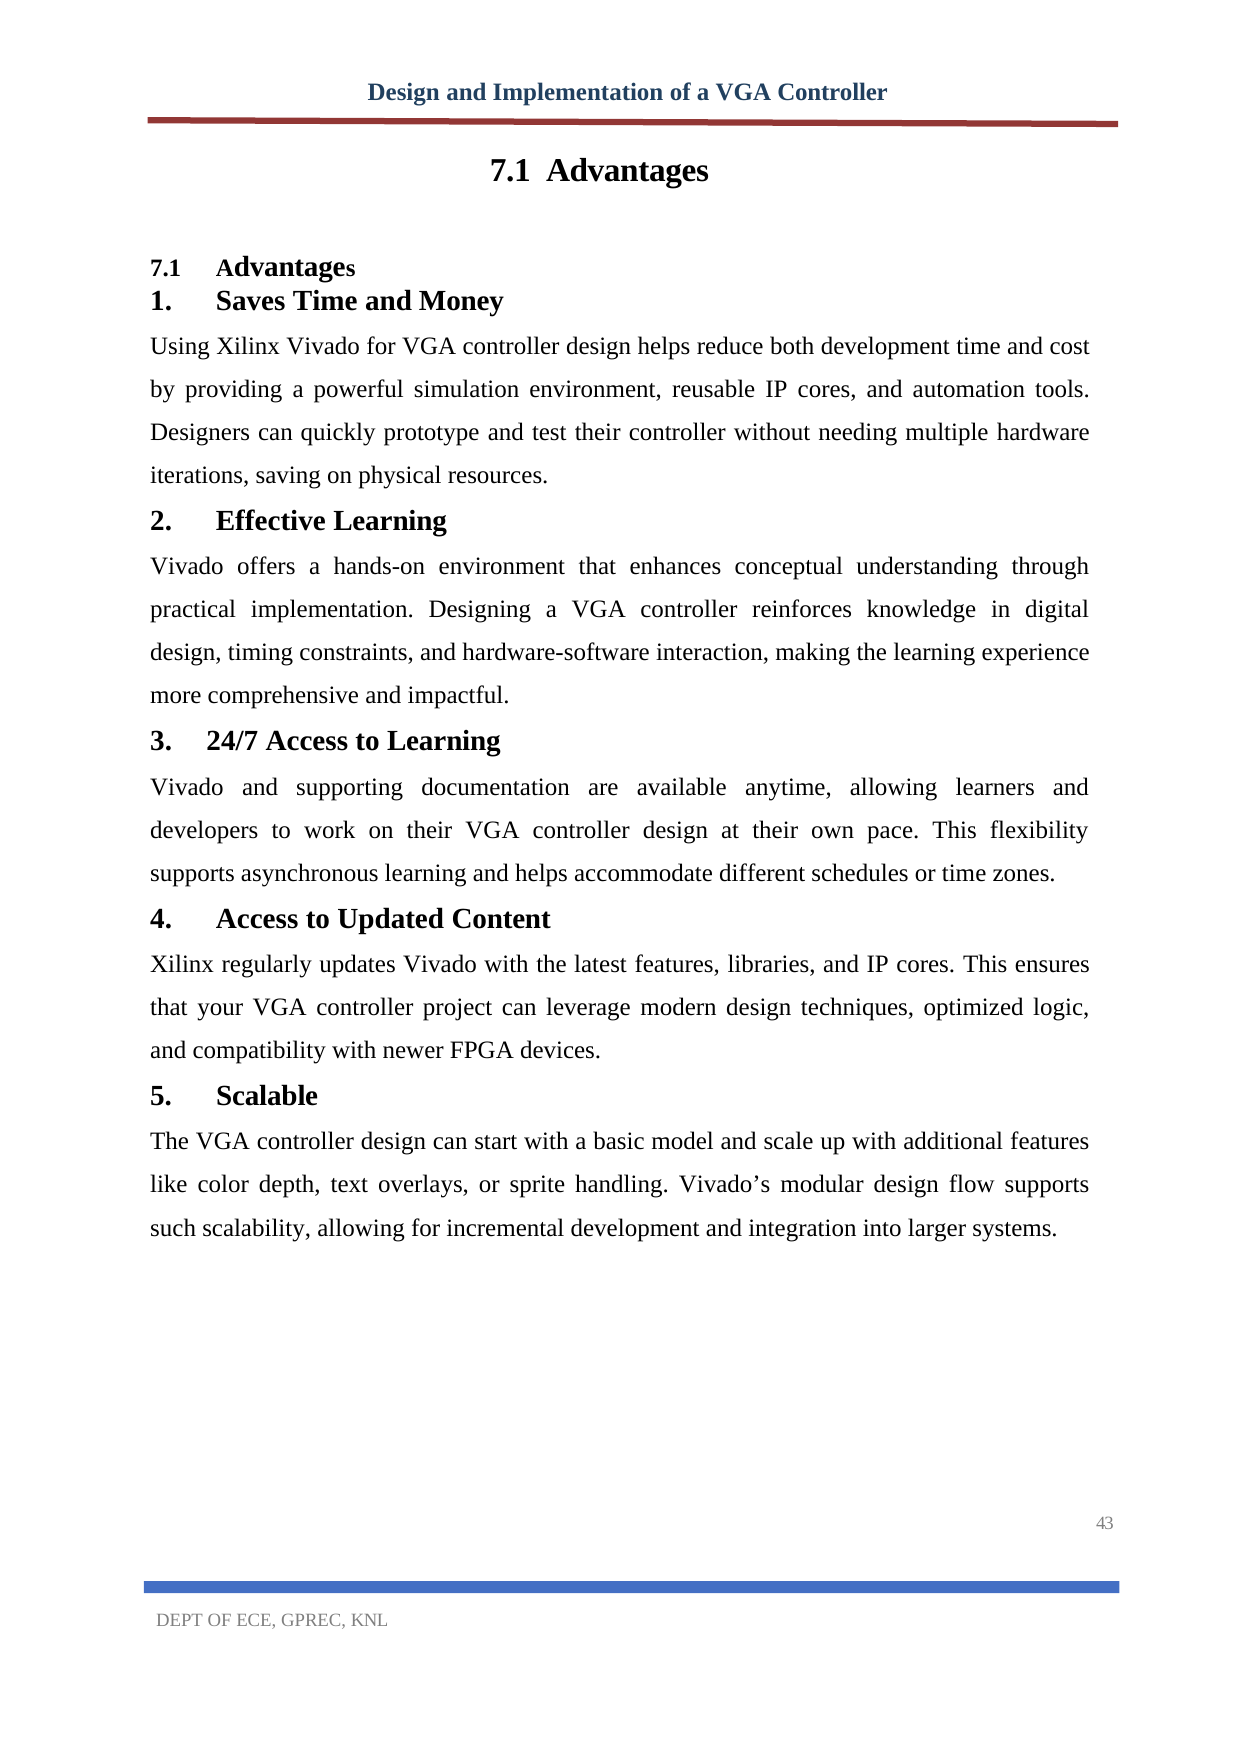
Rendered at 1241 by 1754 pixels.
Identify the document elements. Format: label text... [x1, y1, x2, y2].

subtitle 7.1 Advantages [150, 150, 1090, 188]
text Vivado offers a hands-on environment that enhances conceptual understanding through practical implementation. Designing a VGA controller reinforces knowledge in digital design, timing constraints, and hardware-software interaction, making the learning experience more comprehensive and impactful. [150, 551, 1090, 709]
subtitle 24/7 Access to Learning [150, 724, 1090, 757]
subtitle Scalable [150, 1078, 1090, 1112]
text Vivado and supporting documentation are available anytime, allowing learners and developers to work on their VGA controller design at their own pace. This flexibility supports asynchronous learning and helps accommodate different schedules or time zones. [150, 772, 1090, 887]
text Using Xilinx Vivado for VGA controller design helps reduce both development time and cost by providing a powerful simulation environment, reusable IP cores, and automation tools. Designers can quickly prototype and test their controller without needing multiple hardware iterations, saving on physical resources. [150, 331, 1090, 489]
text Xilinx regularly updates Vivado with the latest features, libraries, and IP cores. This ensures that your VGA controller project can leverage modern design techniques, optimized logic, and compatibility with newer FPGA devices. [150, 949, 1090, 1064]
subtitle Effective Learning [150, 503, 1090, 537]
text The VGA controller design can start with a basic model and scale up with additional features like color depth, text overlays, or sprite handling. Vivado’s modular design flow supports such scalability, allowing for incremental development and integration into larger systems. [150, 1126, 1090, 1241]
subtitle Advantages [150, 249, 1090, 283]
list Saves Time and Money [150, 283, 1090, 317]
subtitle Access to Updated Content [150, 901, 1090, 935]
